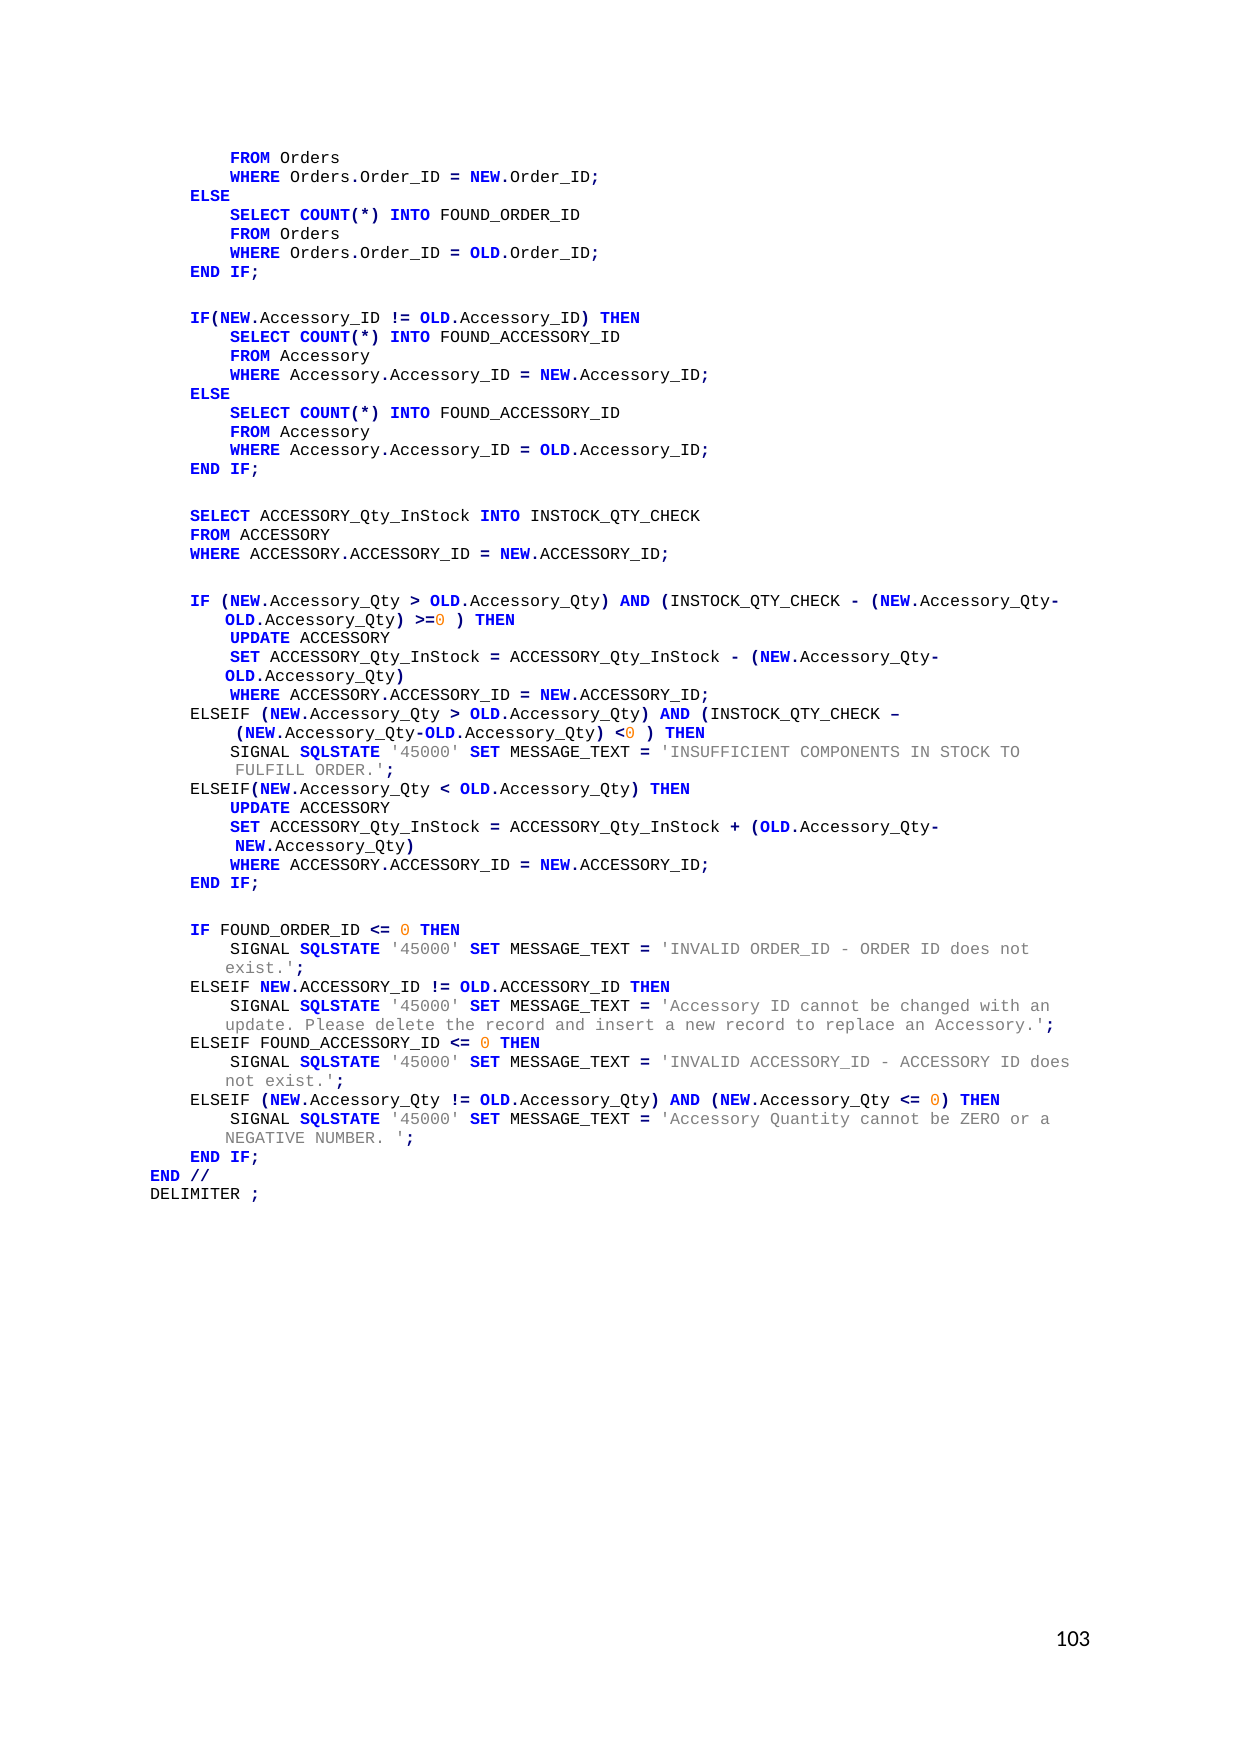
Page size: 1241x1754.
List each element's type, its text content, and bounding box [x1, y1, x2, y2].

text FROM Orders [150, 225, 1090, 244]
text SIGNAL SQLSTATE '45000' SET MESSAGE_TEXT = 'INVALID ACCESSORY_ID - ACCESSORY ID does [150, 1054, 1090, 1073]
text END IF; [150, 1148, 1090, 1167]
text ELSE [150, 188, 1090, 207]
text SIGNAL SQLSTATE '45000' SET MESSAGE_TEXT = 'INSUFFICIENT COMPONENTS IN STOCK TO [150, 743, 1090, 762]
text ELSEIF (NEW.Accessory_Qty != OLD.Accessory_Qty) AND (NEW.Accessory_Qty <= 0) THEN [150, 1092, 1090, 1111]
text ELSEIF (NEW.Accessory_Qty > OLD.Accessory_Qty) AND (INSTOCK_QTY_CHECK – [150, 705, 1090, 724]
text ELSEIF(NEW.Accessory_Qty < OLD.Accessory_Qty) THEN [150, 781, 1090, 800]
text FROM ACCESSORY [150, 527, 1090, 545]
text FROM Accessory [150, 423, 1090, 442]
text END IF; [150, 263, 1090, 282]
text FROM Orders [150, 150, 1090, 169]
text WHERE ACCESSORY.ACCESSORY_ID = NEW.ACCESSORY_ID; [150, 545, 1090, 564]
text SELECT COUNT(*) INTO FOUND_ORDER_ID [150, 207, 1090, 225]
text FROM Accessory [150, 348, 1090, 367]
text WHERE Accessory.Accessory_ID = NEW.Accessory_ID; [150, 367, 1090, 385]
text IF(NEW.Accessory_ID != OLD.Accessory_ID) THEN [150, 310, 1090, 329]
text (NEW.Accessory_Qty-OLD.Accessory_Qty) <0 ) THEN [150, 724, 1090, 743]
text OLD.Accessory_Qty) >=0 ) THEN [150, 611, 1090, 630]
text END IF; [150, 461, 1090, 480]
text SIGNAL SQLSTATE '45000' SET MESSAGE_TEXT = 'Accessory Quantity cannot be ZERO or a [150, 1111, 1090, 1129]
text SELECT COUNT(*) INTO FOUND_ACCESSORY_ID [150, 329, 1090, 348]
text WHERE Orders.Order_ID = OLD.Order_ID; [150, 244, 1090, 263]
text SIGNAL SQLSTATE '45000' SET MESSAGE_TEXT = 'INVALID ORDER_ID - ORDER ID does not [150, 941, 1090, 960]
text SET ACCESSORY_Qty_InStock = ACCESSORY_Qty_InStock + (OLD.Accessory_Qty- [150, 818, 1090, 837]
text IF (NEW.Accessory_Qty > OLD.Accessory_Qty) AND (INSTOCK_QTY_CHECK - (NEW.Accessory_Qty- [150, 592, 1090, 611]
text IF FOUND_ORDER_ID <= 0 THEN [150, 922, 1090, 941]
text WHERE Accessory.Accessory_ID = OLD.Accessory_ID; [150, 442, 1090, 461]
text not exist.'; [150, 1073, 1090, 1092]
text SET ACCESSORY_Qty_InStock = ACCESSORY_Qty_InStock - (NEW.Accessory_Qty- [150, 649, 1090, 668]
text SIGNAL SQLSTATE '45000' SET MESSAGE_TEXT = 'Accessory ID cannot be changed with an [150, 997, 1090, 1016]
text WHERE ACCESSORY.ACCESSORY_ID = NEW.ACCESSORY_ID; [150, 856, 1090, 875]
text update. Please delete the record and insert a new record to replace an Accessory.'; [150, 1016, 1090, 1035]
text NEGATIVE NUMBER. '; [150, 1129, 1090, 1148]
text ELSEIF FOUND_ACCESSORY_ID <= 0 THEN [150, 1035, 1090, 1054]
text END // [150, 1167, 1090, 1186]
text DELIMITER ; [150, 1186, 1090, 1205]
text OLD.Accessory_Qty) [150, 668, 1090, 687]
text UPDATE ACCESSORY [150, 630, 1090, 649]
text NEW.Accessory_Qty) [150, 837, 1090, 856]
text SELECT ACCESSORY_Qty_InStock INTO INSTOCK_QTY_CHECK [150, 508, 1090, 527]
text WHERE ACCESSORY.ACCESSORY_ID = NEW.ACCESSORY_ID; [150, 687, 1090, 705]
text WHERE Orders.Order_ID = NEW.Order_ID; [150, 169, 1090, 188]
text END IF; [150, 875, 1090, 894]
text FULFILL ORDER.'; [150, 762, 1090, 781]
text ELSE [150, 385, 1090, 404]
text SELECT COUNT(*) INTO FOUND_ACCESSORY_ID [150, 404, 1090, 423]
text exist.'; [150, 960, 1090, 978]
text ELSEIF NEW.ACCESSORY_ID != OLD.ACCESSORY_ID THEN [150, 978, 1090, 997]
text UPDATE ACCESSORY [150, 800, 1090, 818]
